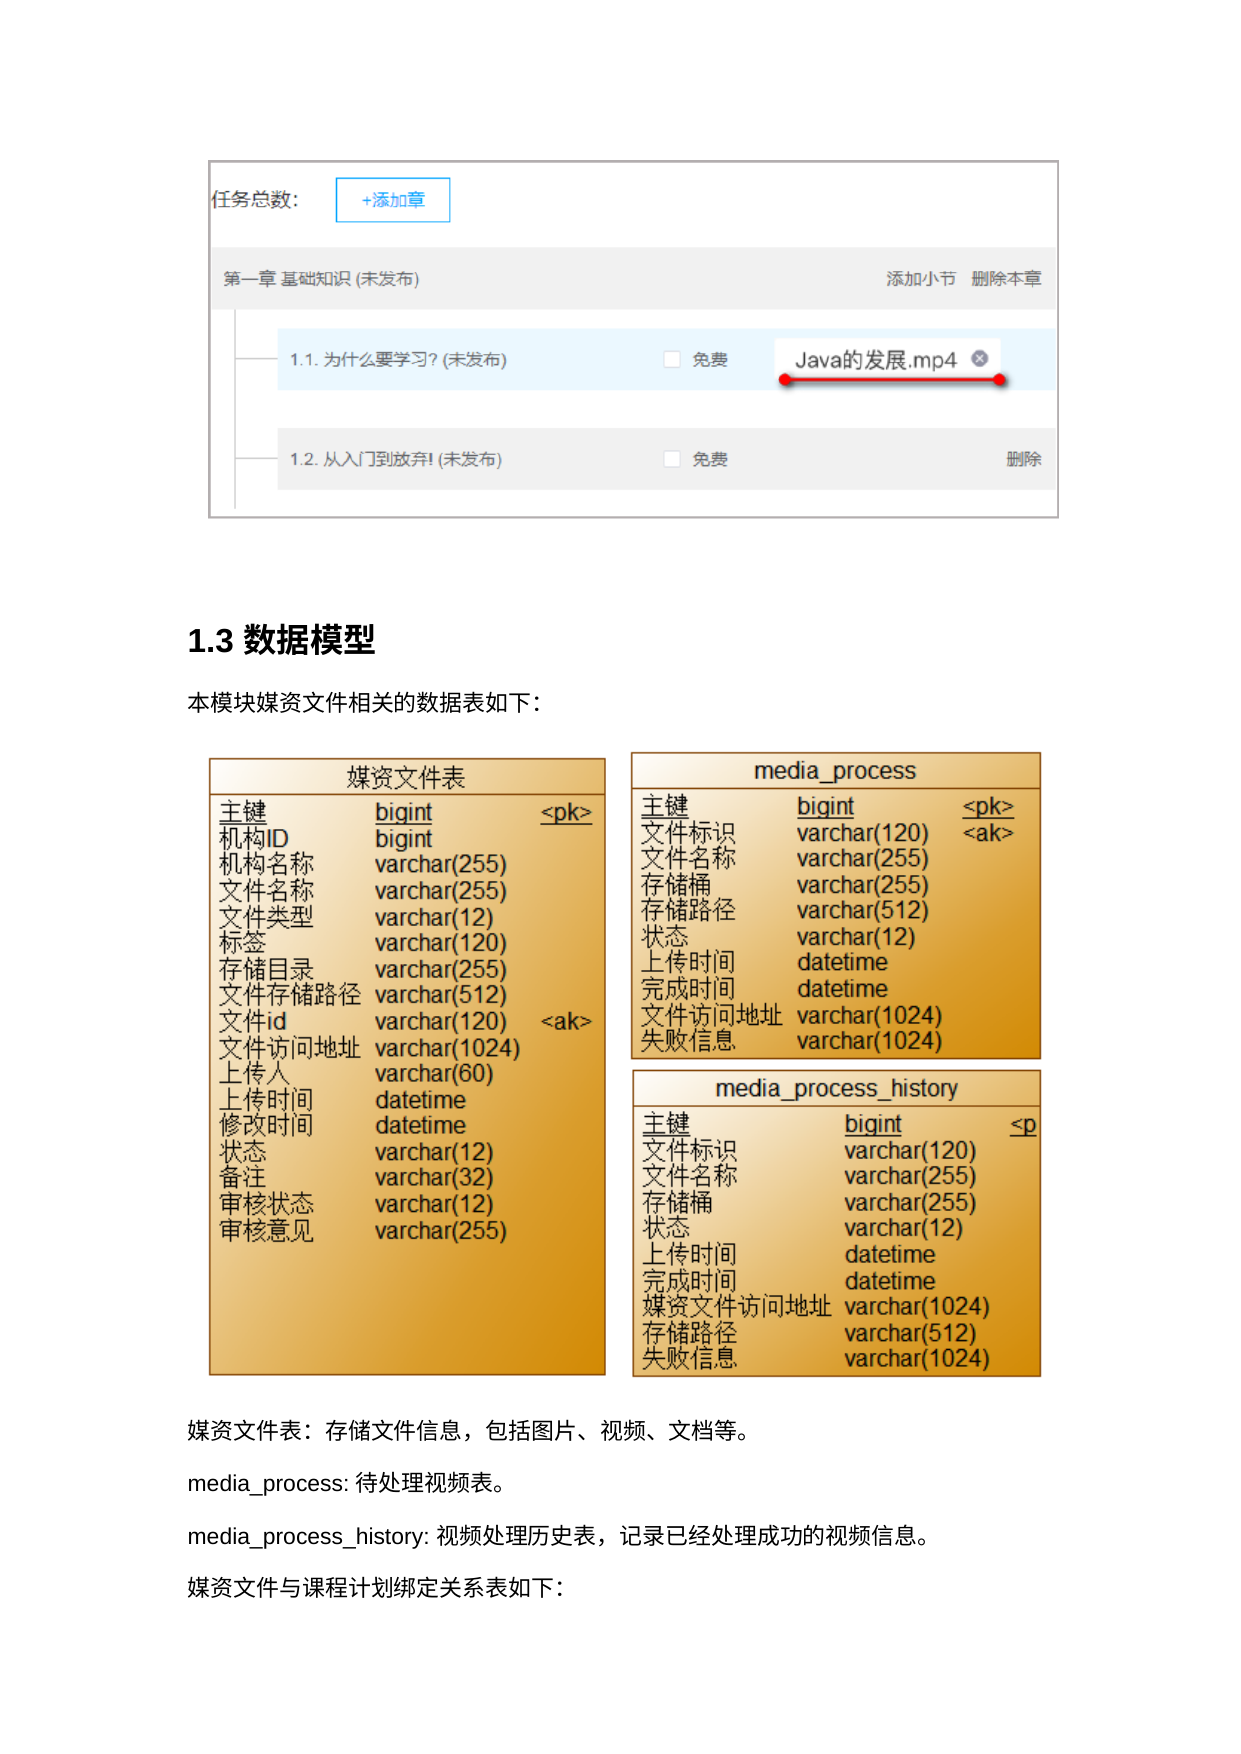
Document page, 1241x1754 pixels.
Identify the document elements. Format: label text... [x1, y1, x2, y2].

text 1.3 数据模型 [187, 614, 1053, 662]
text 媒资文件与课程计划绑定关系表如下： [187, 1570, 1053, 1603]
picture [187, 736, 1074, 1395]
text media_process: 待处理视频表。 [187, 1465, 1053, 1498]
picture [187, 150, 1074, 527]
text 媒资文件表：存储文件信息，包括图片、视频、文档等。 [187, 1413, 1053, 1446]
text 本模块媒资文件相关的数据表如下： [187, 684, 1053, 718]
text media_process_history: 视频处理历史表，记录已经处理成功的视频信息。 [187, 1517, 1053, 1551]
